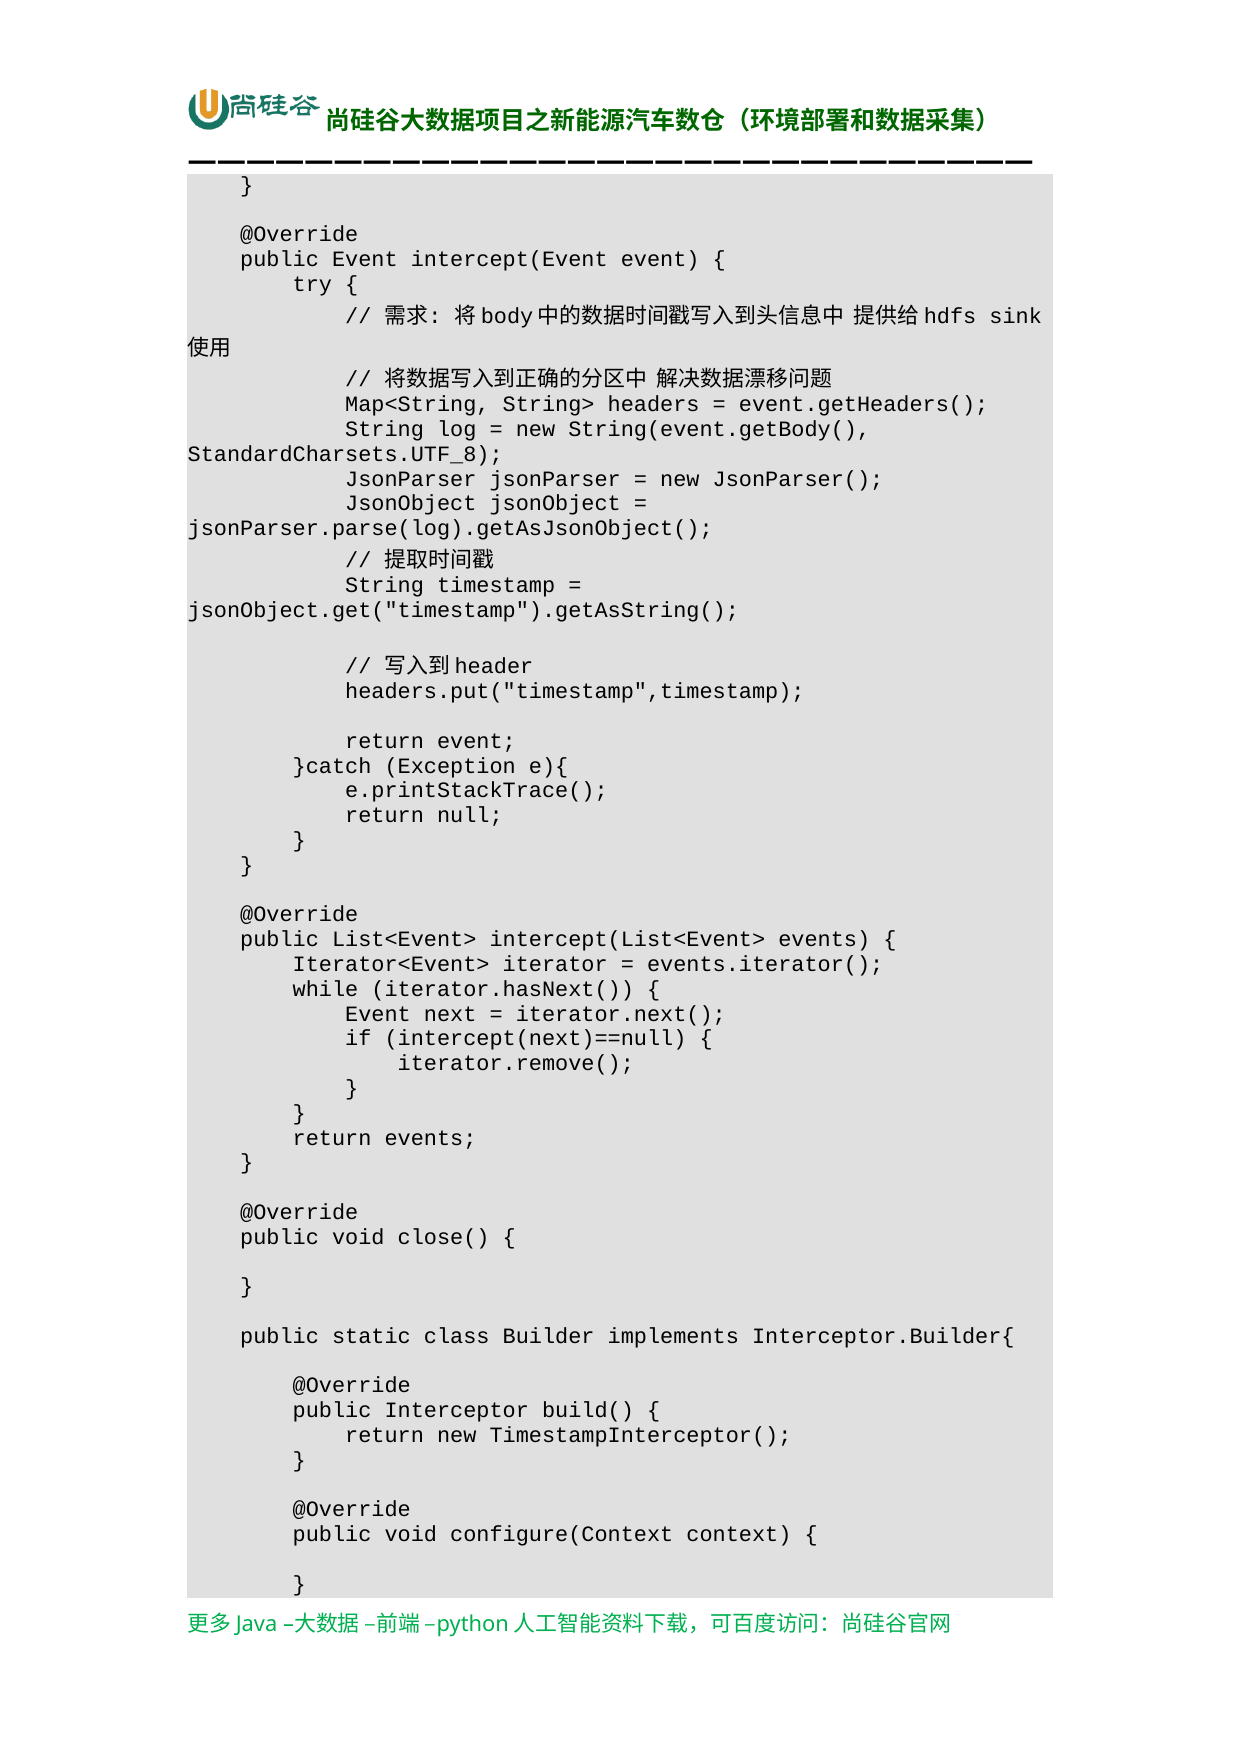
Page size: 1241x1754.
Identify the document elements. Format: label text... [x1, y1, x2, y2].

text }catch (Exception e){ [187, 755, 1053, 780]
text @Override [187, 1499, 1053, 1523]
text } [187, 854, 1053, 879]
text public void configure(Context context) { [187, 1523, 1053, 1548]
text public List<Event> intercept(List<Event> events) { [187, 928, 1053, 953]
text Event next = iterator.next(); [187, 1003, 1053, 1028]
text public Event intercept(Event event) { [187, 248, 1053, 273]
text } [187, 829, 1053, 854]
text // 将数据写入到正确的分区中 解决数据漂移问题 [187, 361, 1053, 393]
text } [187, 1152, 1053, 1176]
text JsonParser jsonParser = new JsonParser(); [187, 468, 1053, 493]
text Map<String, String> headers = event.getHeaders(); [187, 393, 1053, 418]
text @Override [187, 1201, 1053, 1226]
text @Override [187, 904, 1053, 928]
text iterator.remove(); [187, 1052, 1053, 1077]
text e.printStackTrace(); [187, 780, 1053, 804]
text @Override [187, 1375, 1053, 1399]
text while (iterator.hasNext()) { [187, 978, 1053, 1003]
text public static class Builder implements Interceptor.Builder{ [187, 1325, 1053, 1350]
text public void close() { [187, 1226, 1053, 1251]
text } [187, 1573, 1053, 1598]
text } [187, 1276, 1053, 1300]
text Iterator<Event> iterator = events.iterator(); [187, 953, 1053, 978]
text // 需求: 将body中的数据时间戳写入到头信息中 提供给hdfs sink使用 [187, 298, 1053, 361]
text String log = new String(event.getBody(), StandardCharsets.UTF_8); [187, 418, 1053, 468]
text return events; [187, 1127, 1053, 1152]
text @Override [187, 223, 1053, 248]
text // 写入到header [187, 648, 1053, 681]
text return event; [187, 730, 1053, 755]
text try { [187, 273, 1053, 298]
text return null; [187, 804, 1053, 829]
text JsonObject jsonObject = jsonParser.parse(log).getAsJsonObject(); [187, 493, 1053, 542]
text String timestamp = jsonObject.get("timestamp").getAsString(); [187, 574, 1053, 624]
text headers.put("timestamp",timestamp); [187, 681, 1053, 705]
text // 提取时间戳 [187, 542, 1053, 574]
text } [187, 1449, 1053, 1474]
text if (intercept(next)==null) { [187, 1028, 1053, 1052]
text public Interceptor build() { [187, 1399, 1053, 1424]
text } [187, 174, 1053, 199]
text } [187, 1077, 1053, 1102]
text } [187, 1102, 1053, 1127]
text return new TimestampInterceptor(); [187, 1424, 1053, 1449]
